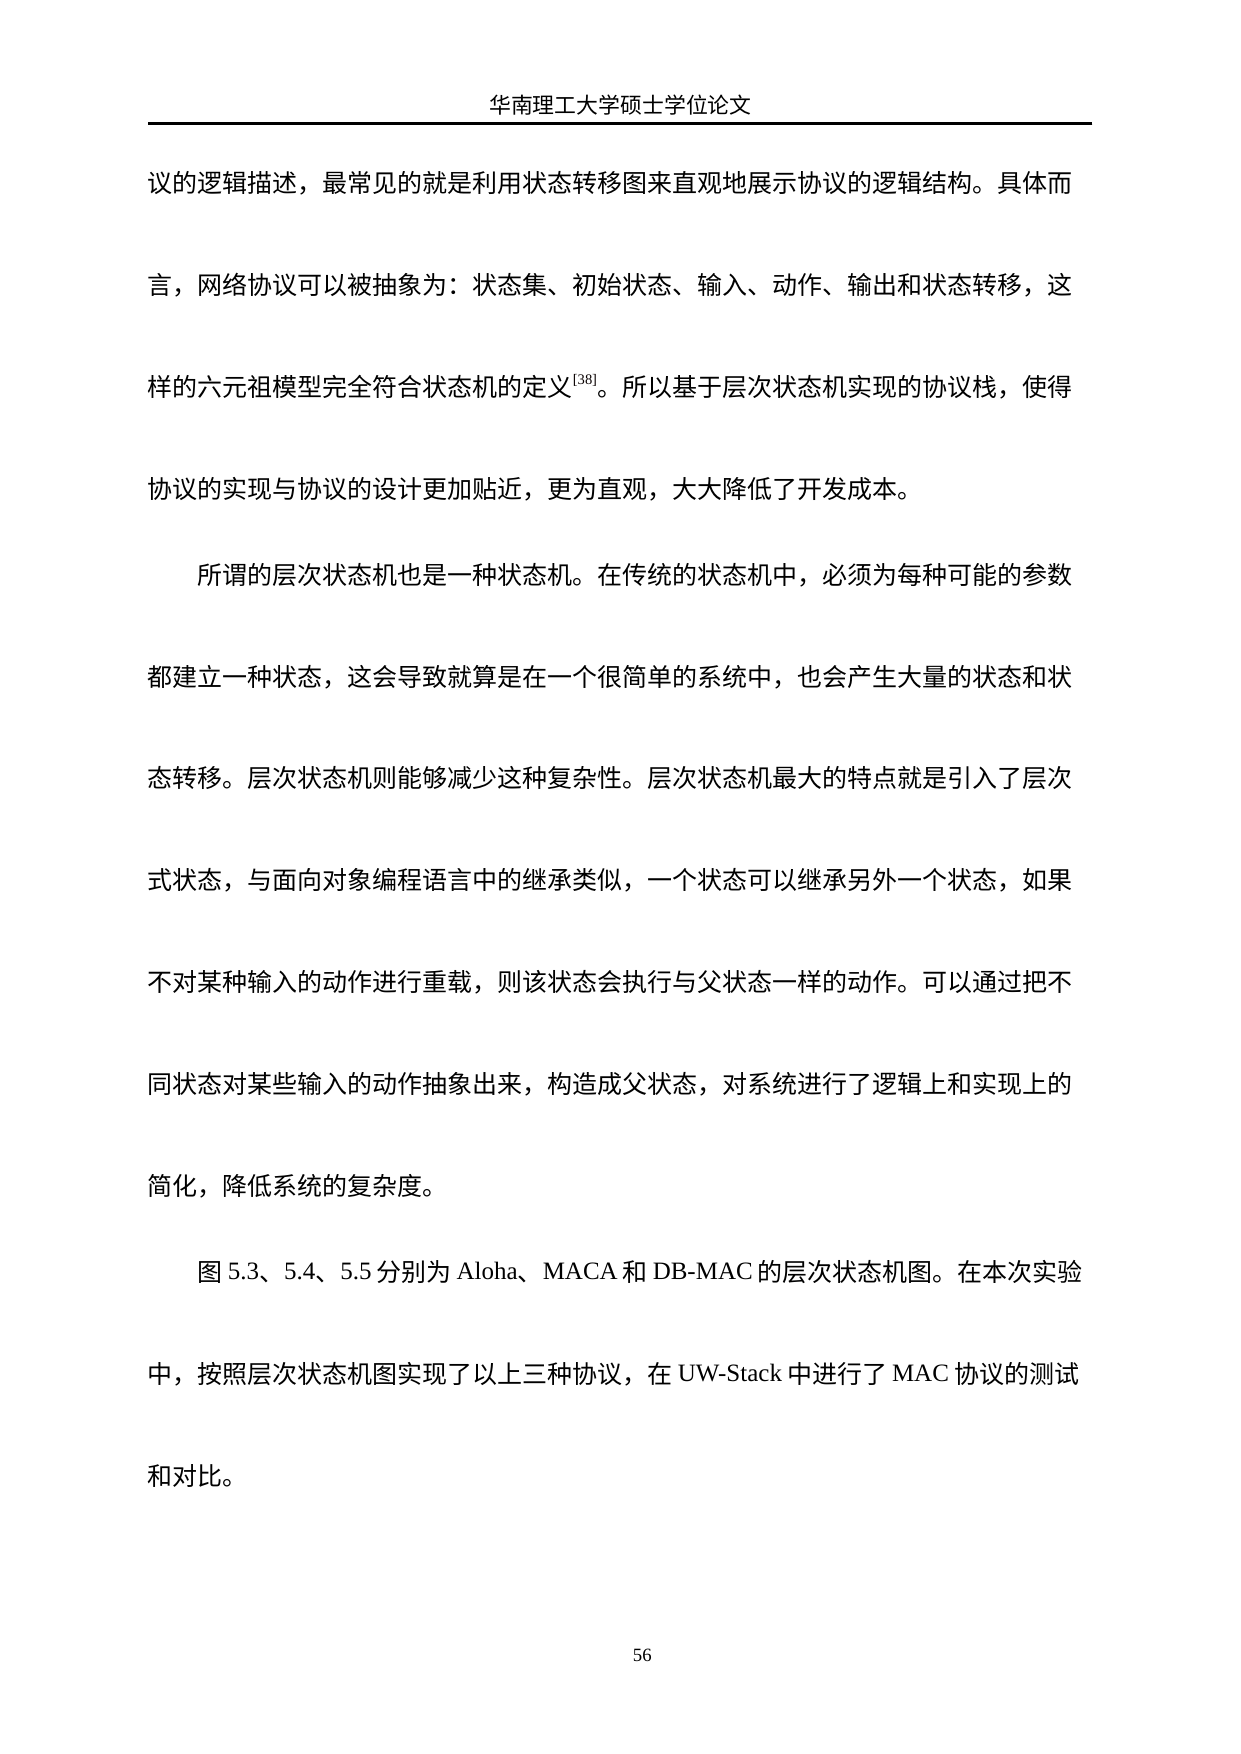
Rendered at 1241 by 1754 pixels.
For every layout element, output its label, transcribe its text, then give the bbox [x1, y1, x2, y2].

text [148, 148, 1092, 521]
text 所谓的层次状态机也是一种状态机。在传统的状态机中，必须为每种可能的参数都建立一种状态，这会导致就算是在一个很简单的系统中，也会产生大量的状态和状态转移。层次状态机则能够减少这种复杂性。层次状态机最大的特点就是引入了层次式状态，与面向对象编程语言中的继承类似，一个状态可以继承另外一个状态，如果不对某种输入的动作进行重载，则该状态会执行与父状态一样的动作。可以通过把不同状态对某些输入的动作抽象出来，构造成父状态，对系统进行了逻辑上和实现上的简化，降低系统的复杂度。 [148, 539, 1092, 1218]
text 图5.3、5.4、5.5分别为Aloha、MACA和DB-MAC的层次状态机图。在本次实验中，按照层次状态机图实现了以上三种协议，在UW-Stack中进行了MAC协议的测试和对比。 [148, 1237, 1092, 1508]
